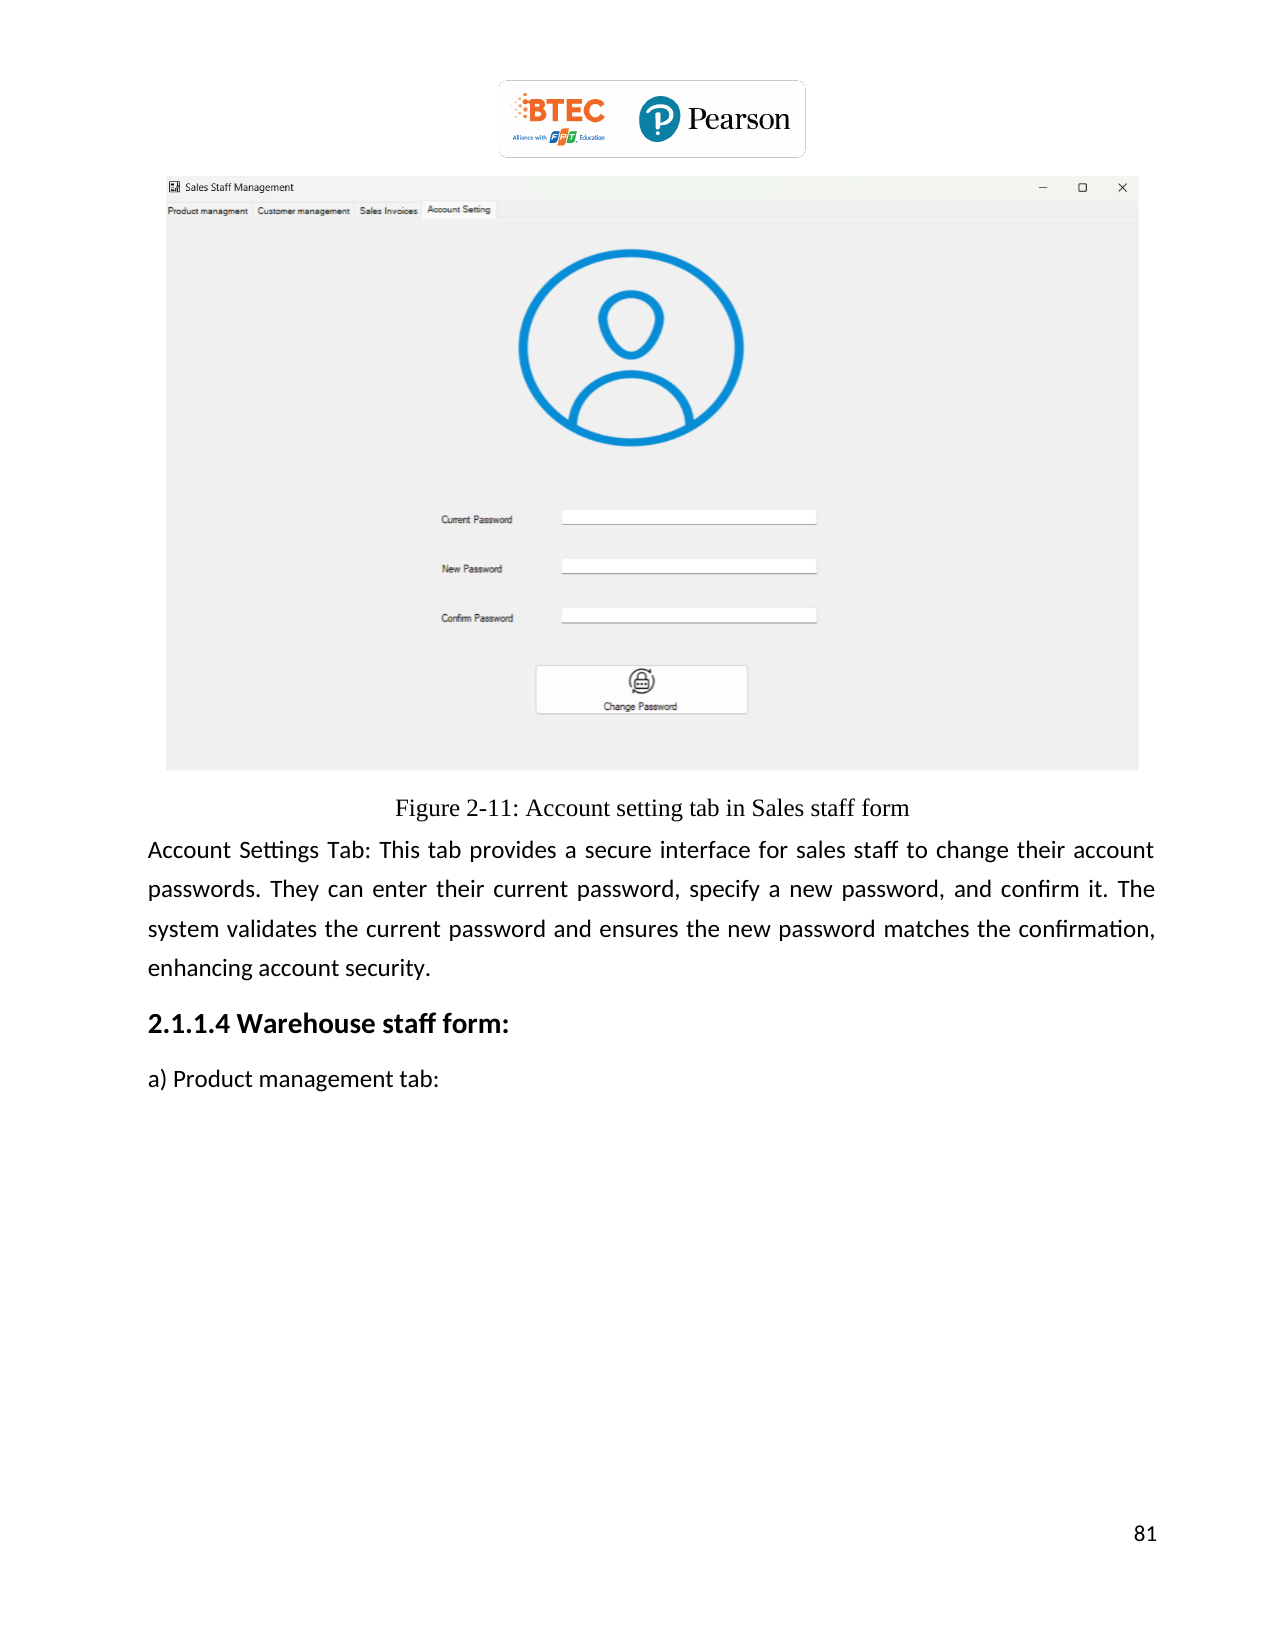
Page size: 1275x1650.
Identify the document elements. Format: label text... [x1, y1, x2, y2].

picture [165, 176, 1139, 771]
text Figure 2-11: Account setting tab in Sales staff form [148, 793, 1157, 821]
text Account Settings Tab: This tab provides a secure interface for sales staff to change their account passwords. They can enter their current password, specify a new password, and confirm it. The system validates the current password and ensures the new password matches the confirmation, enhancing account security. [148, 834, 1157, 983]
text a) Product management tab: [148, 1063, 1157, 1094]
picture [492, 75, 812, 164]
text 2.1.1.4 Warehouse staff form: [148, 1005, 1157, 1040]
